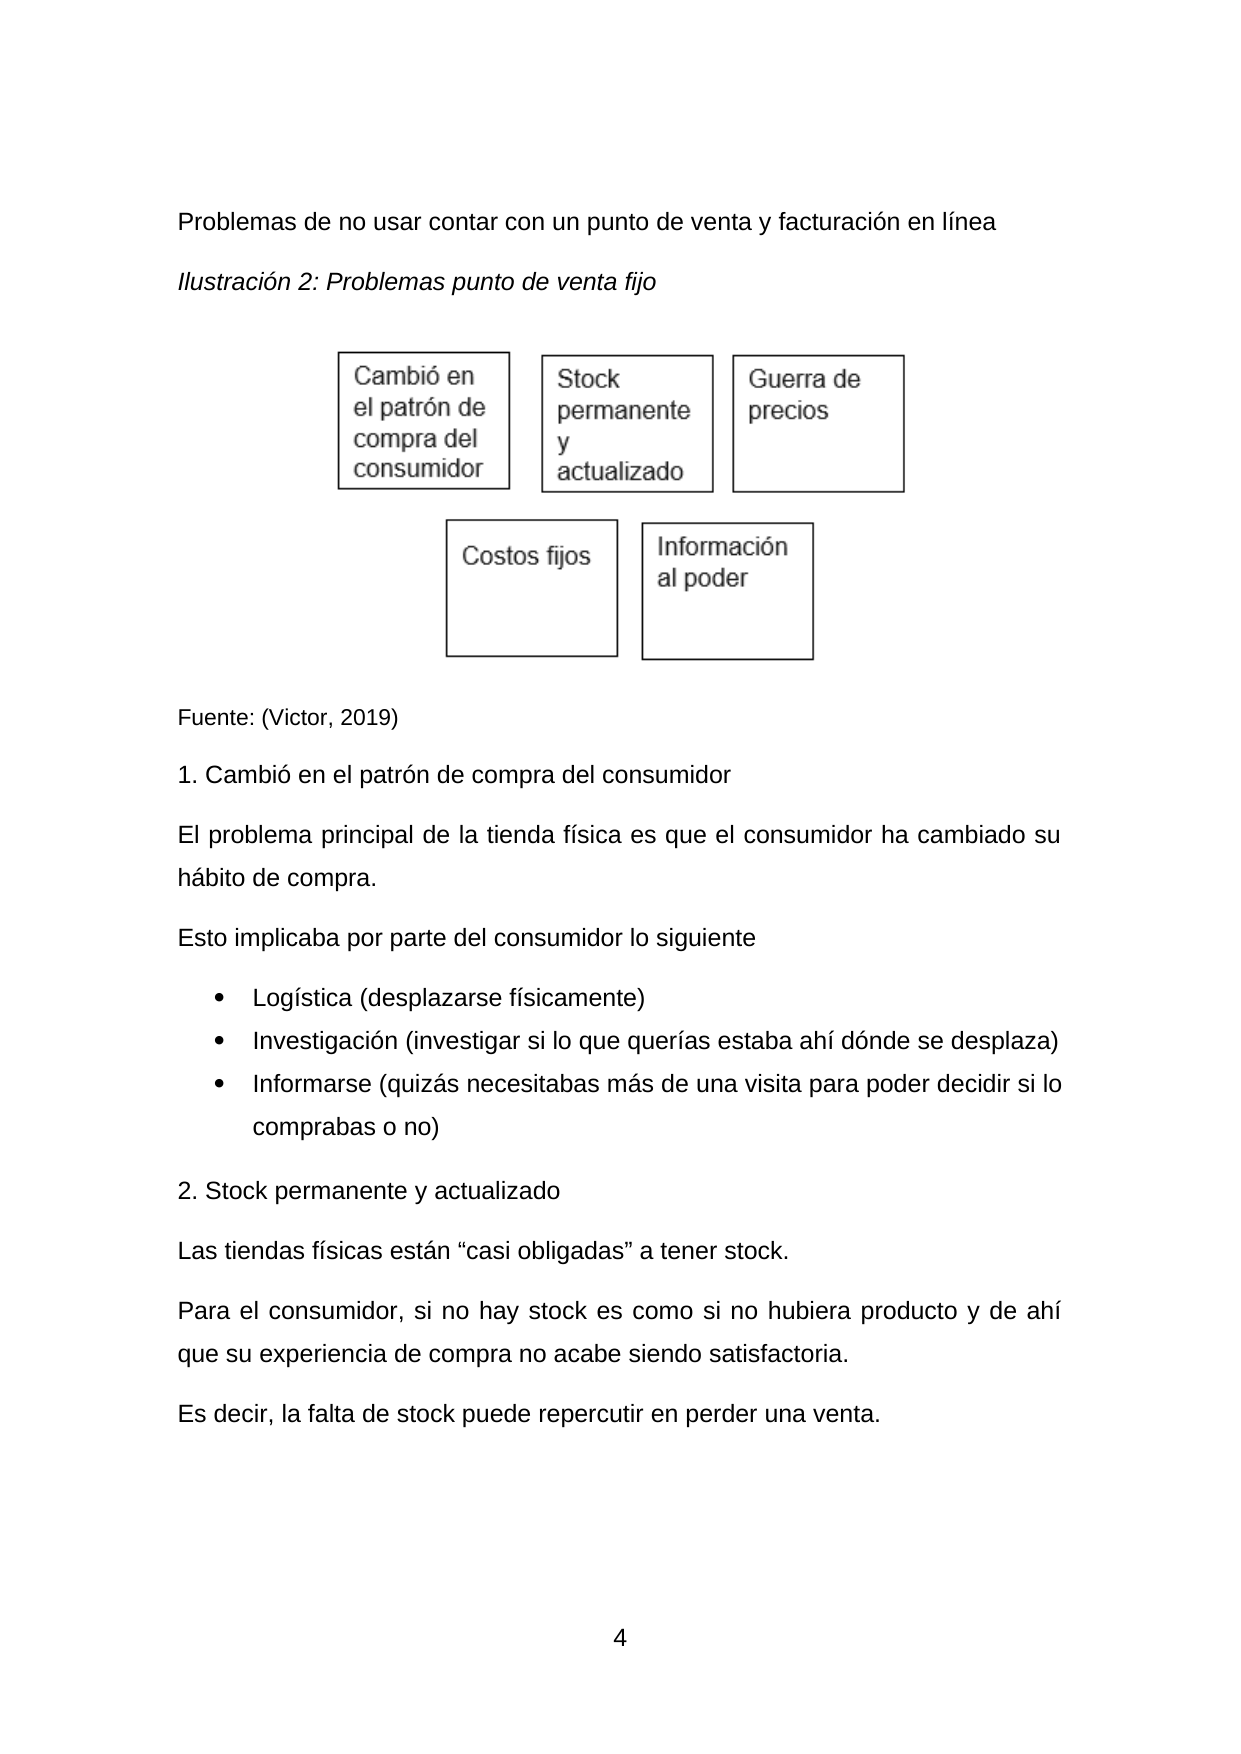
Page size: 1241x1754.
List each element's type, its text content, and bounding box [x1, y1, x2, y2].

text Las tiendas físicas están “casi obligadas” a tener stock. [177, 1236, 1063, 1265]
text Esto implicaba por parte del consumidor lo siguiente [177, 923, 1063, 952]
text Para el consumidor, si no hay stock es como si no hubiera producto y de ahí que su experiencia de compra no acabe siendo satisfactoria. [177, 1296, 1063, 1368]
list Informarse (quizás necesitabas más de una visita para poder decidir si lo comprabas o no) [215, 1069, 1063, 1141]
text 1. Cambió en el patrón de compra del consumidor [177, 760, 1063, 789]
text Es decir, la falta de stock puede repercutir en perder una venta. [177, 1399, 1063, 1428]
text Ilustración 2: Problemas punto de venta fijo [177, 267, 1063, 296]
list Investigación (investigar si lo que querías estaba ahí dónde se desplaza) [215, 1026, 1063, 1055]
text Fuente: [177, 704, 1063, 730]
text Problemas de no usar contar con un punto de venta y facturación en línea [177, 207, 1063, 236]
text 2. Stock permanente y actualizado [177, 1176, 1063, 1205]
list Logística (desplazarse físicamente) [215, 983, 1063, 1012]
text El problema principal de la tienda física es que el consumidor ha cambiado su hábito de compra. [177, 820, 1063, 892]
